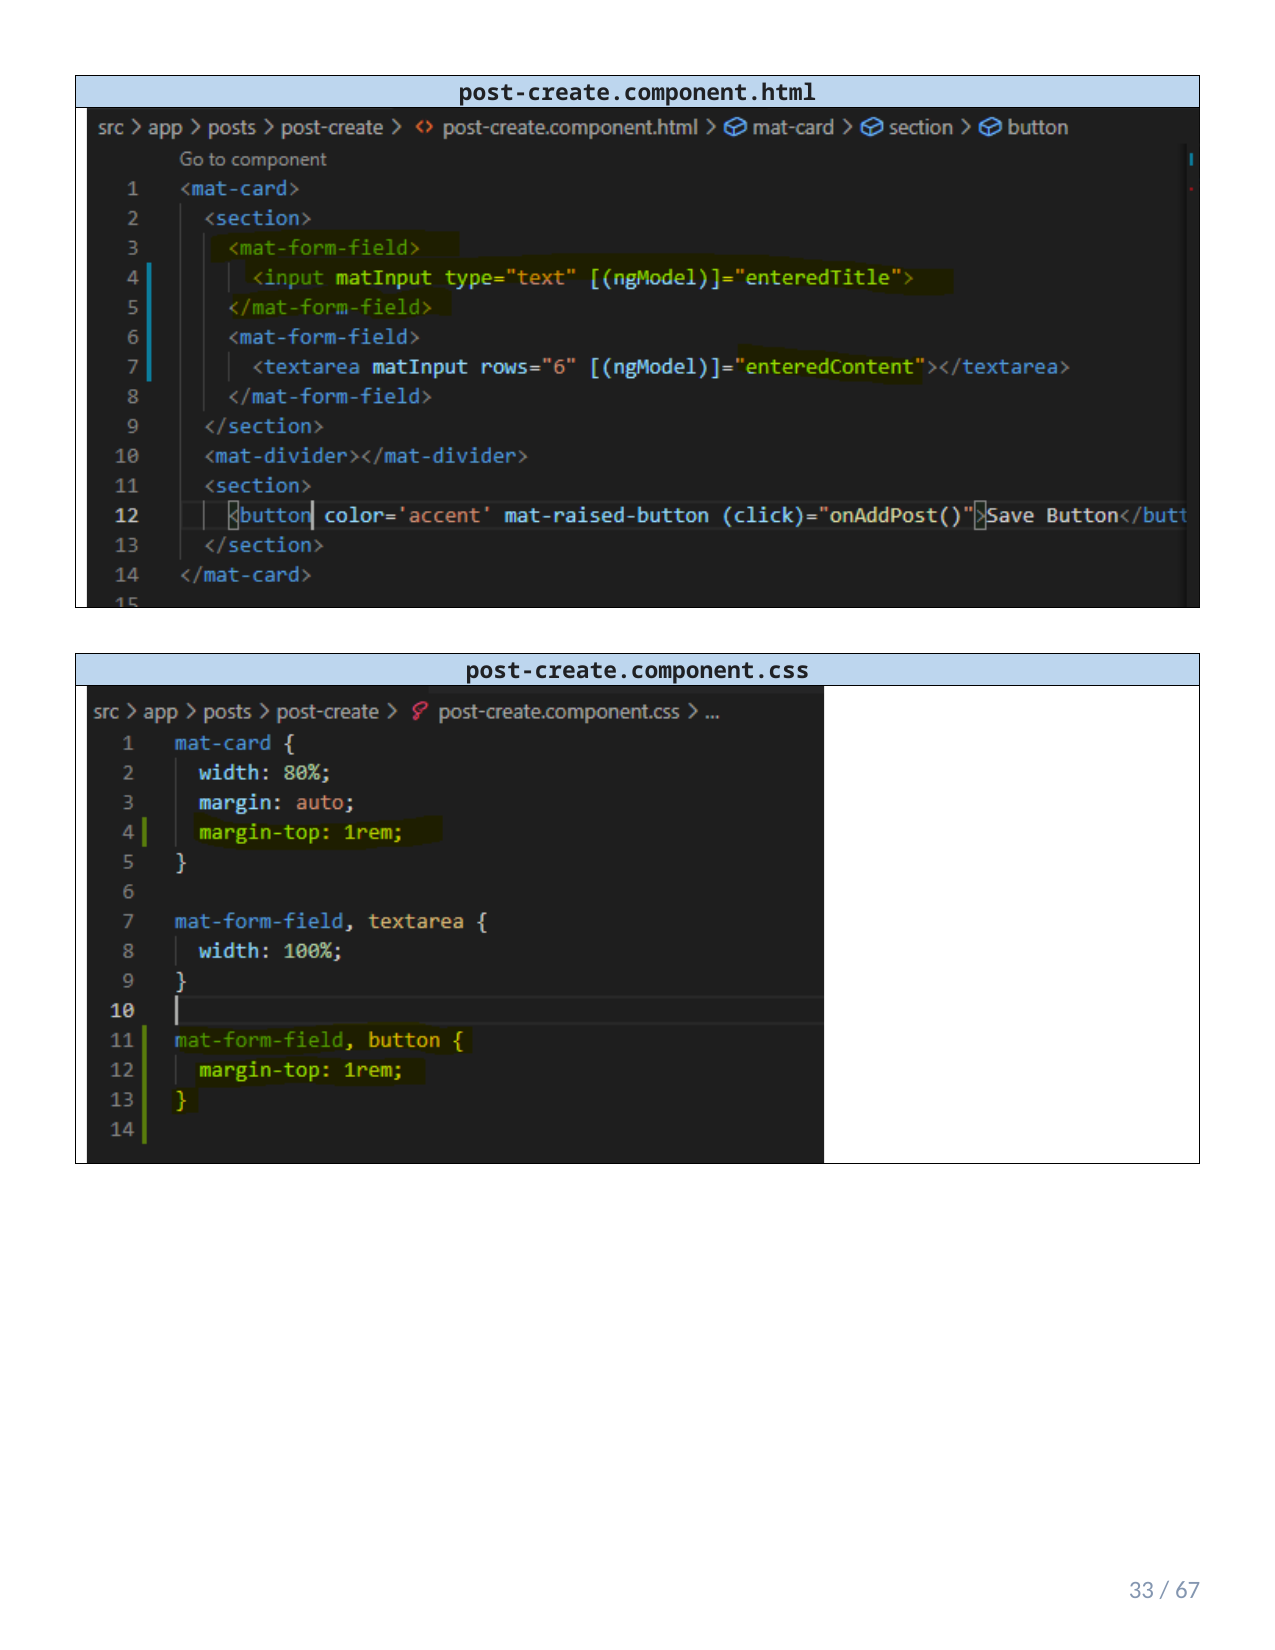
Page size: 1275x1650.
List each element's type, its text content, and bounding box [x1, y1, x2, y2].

picture [86, 686, 825, 1163]
table_header post-create.component.html [76, 76, 1199, 107]
table_cell [76, 686, 86, 1163]
picture [86, 108, 1200, 607]
table_cell [76, 108, 86, 607]
table_header post-create.component.css [76, 654, 1199, 685]
table_cell [825, 686, 1199, 1163]
